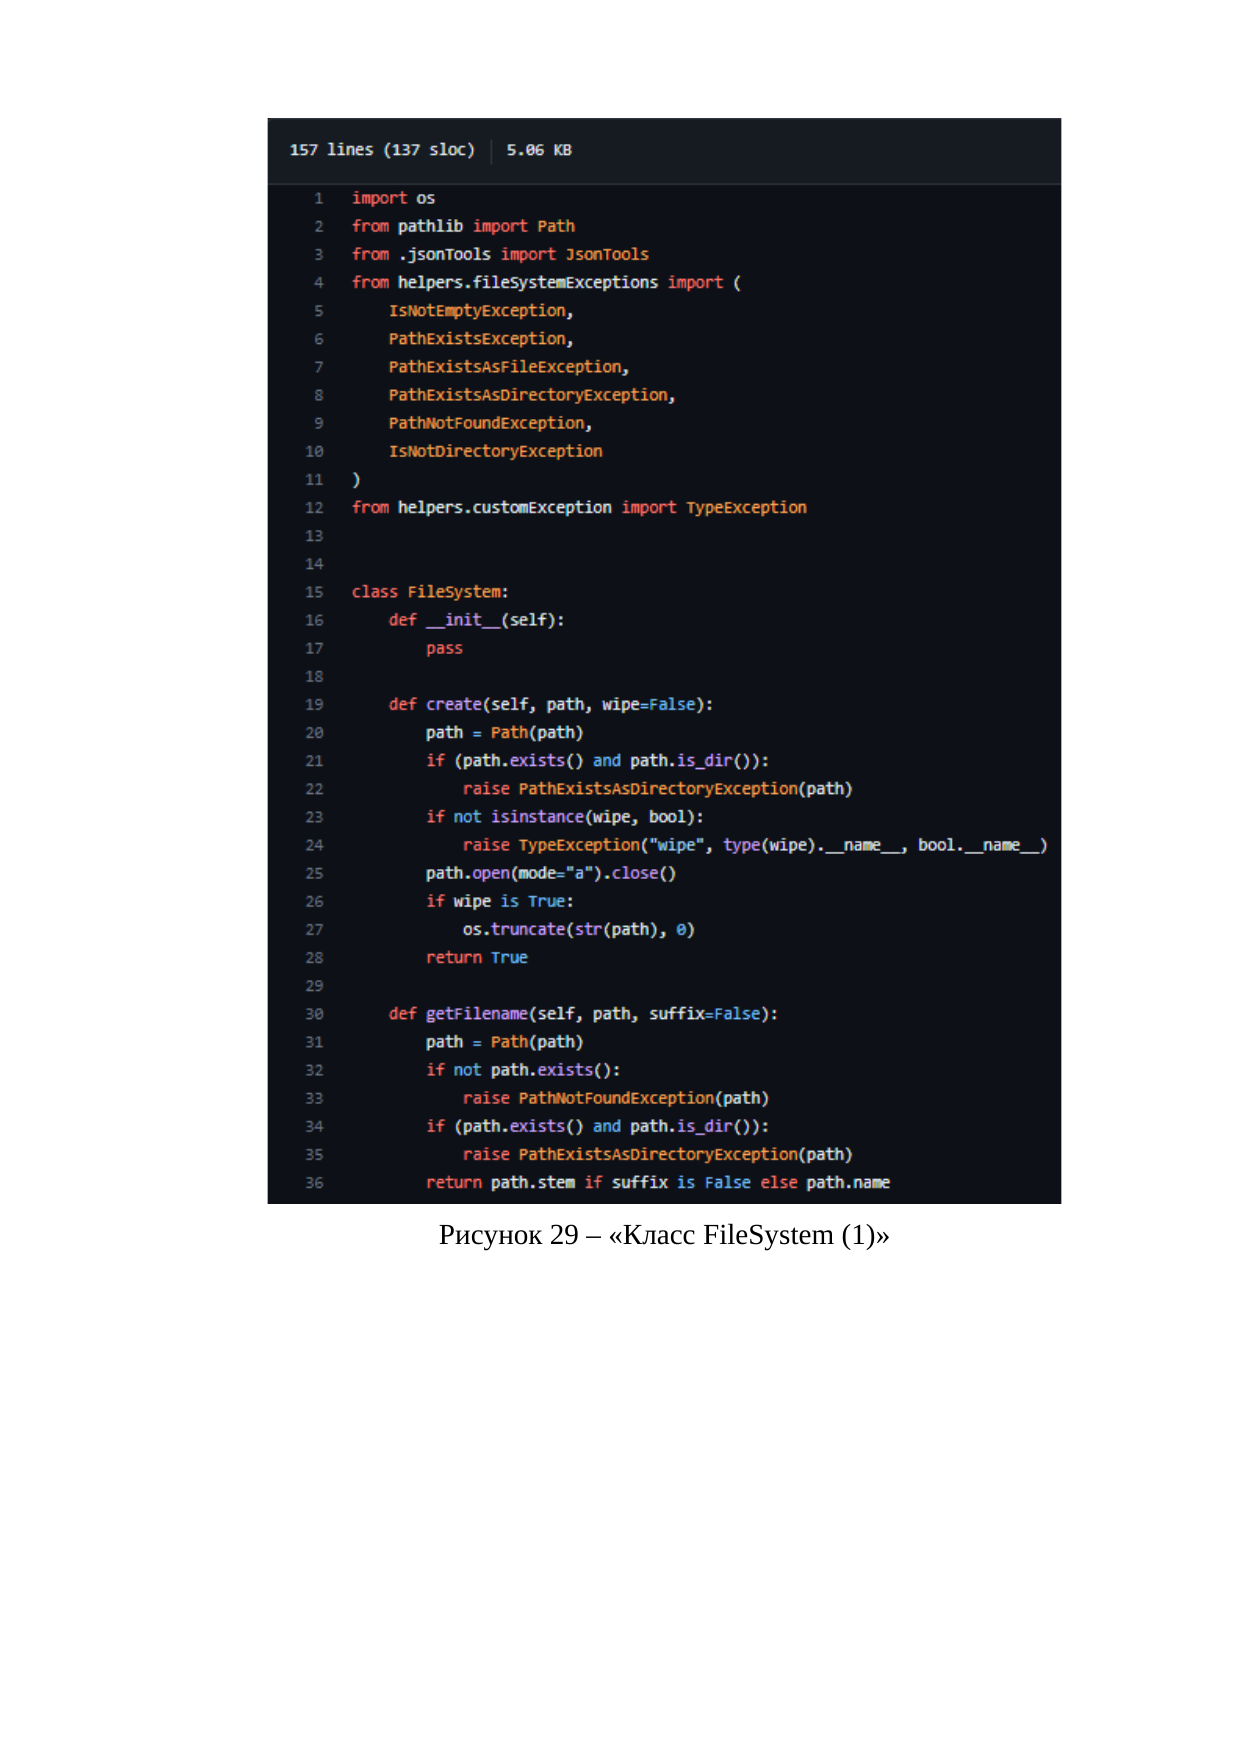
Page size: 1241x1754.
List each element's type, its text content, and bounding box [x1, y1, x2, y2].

text Рисунок 29 – «Класс FileSystem (1)» [177, 1217, 1152, 1251]
picture [267, 118, 1062, 1204]
